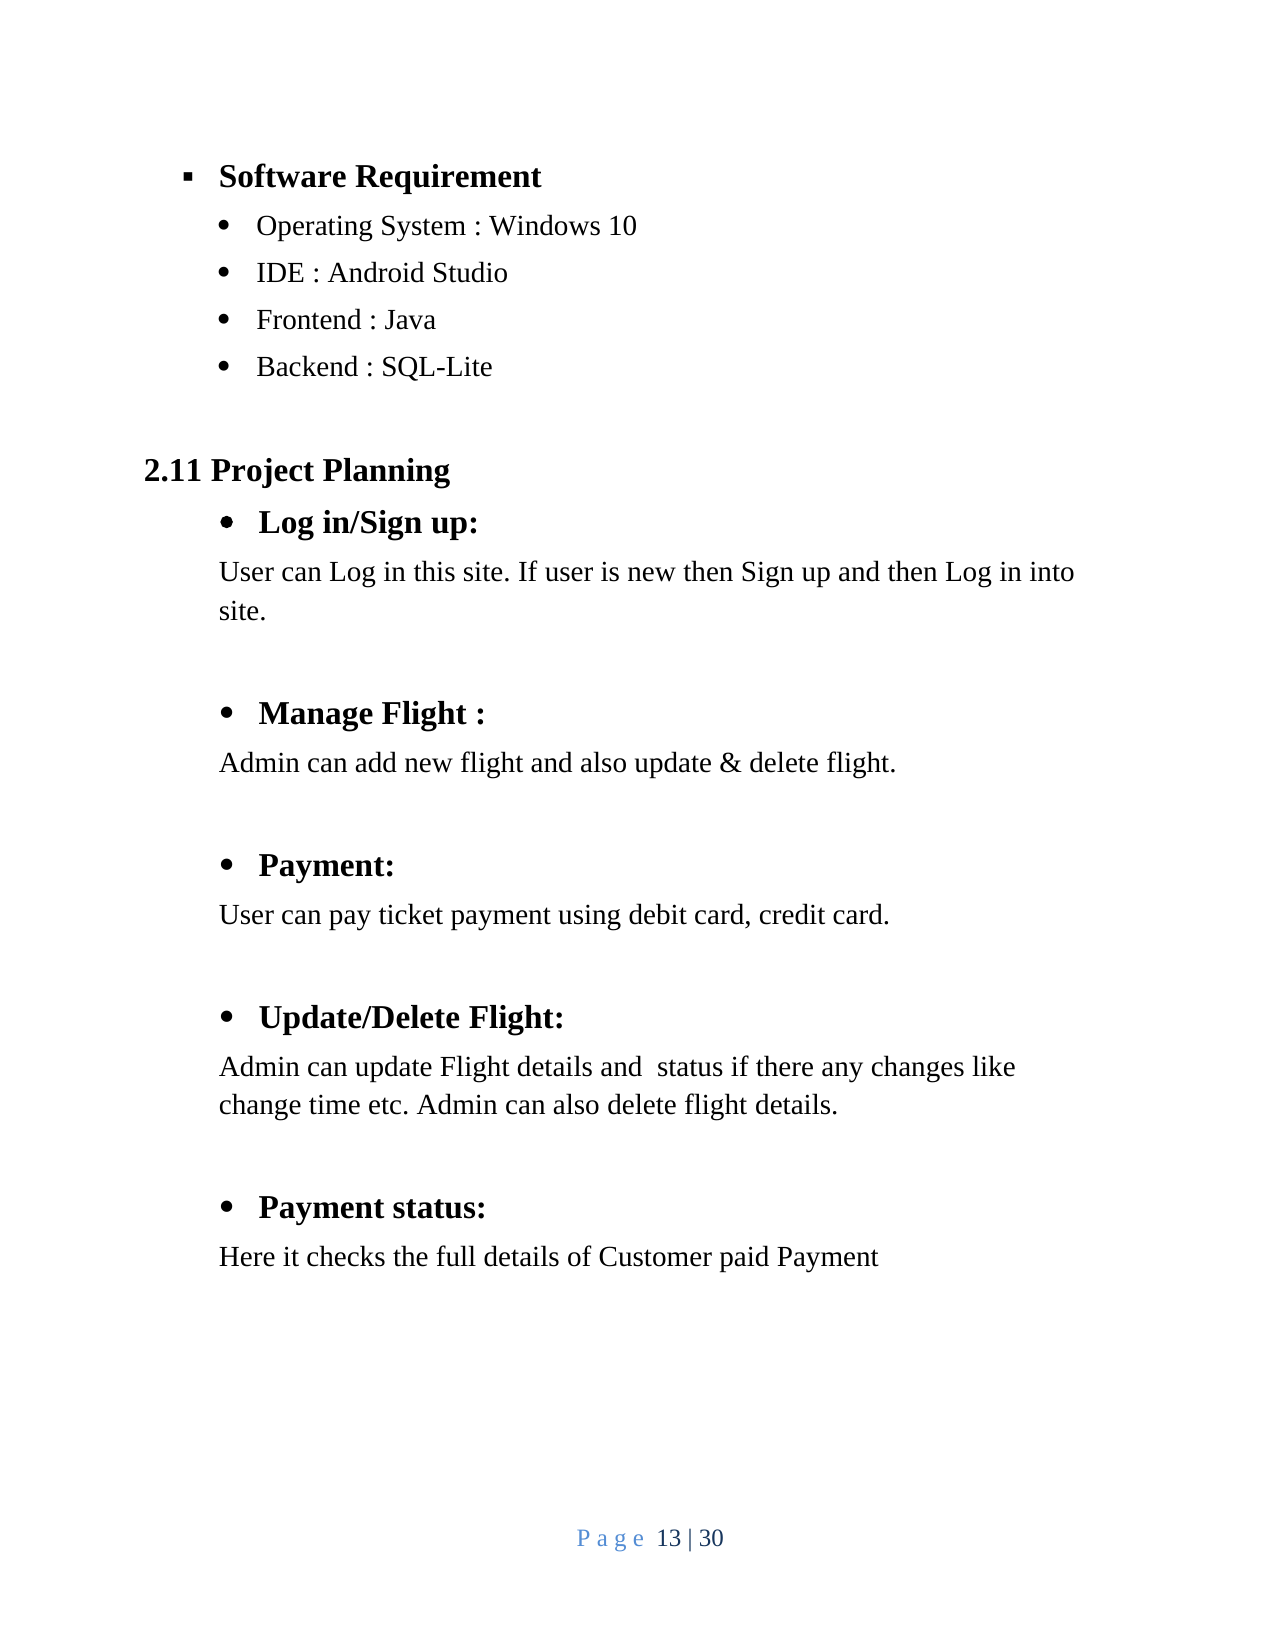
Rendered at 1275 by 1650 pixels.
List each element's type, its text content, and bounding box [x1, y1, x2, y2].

text User can pay ticket payment using debit card, credit card. [219, 897, 1103, 931]
subtitle Update/Delete Flight: [221, 997, 1269, 1035]
subtitle Manage Flight : [221, 693, 1269, 731]
list Backend : SQL-Lite [219, 349, 1269, 383]
list Log in/Sign up: [221, 502, 1269, 541]
text Admin can update Flight details and status if there any changes like change time etc. Admin can also delete flight details. [219, 1049, 1096, 1121]
list IDE : Android Studio [219, 255, 1269, 289]
subtitle Software Requirement [181, 156, 1269, 194]
text Admin can add new flight and also update & delete flight. [219, 745, 1086, 779]
subtitle Project Planning [144, 450, 1269, 488]
list Operating System : Windows 10 [219, 208, 1269, 242]
subtitle Payment: [221, 845, 1269, 883]
text Here it checks the full details of Customer paid Payment [219, 1239, 1103, 1273]
text User can Log in this site. If user is new then Sign up and then Log in into site. [219, 554, 1103, 627]
subtitle Payment status: [221, 1188, 1269, 1226]
list Frontend : Java [219, 302, 1269, 336]
